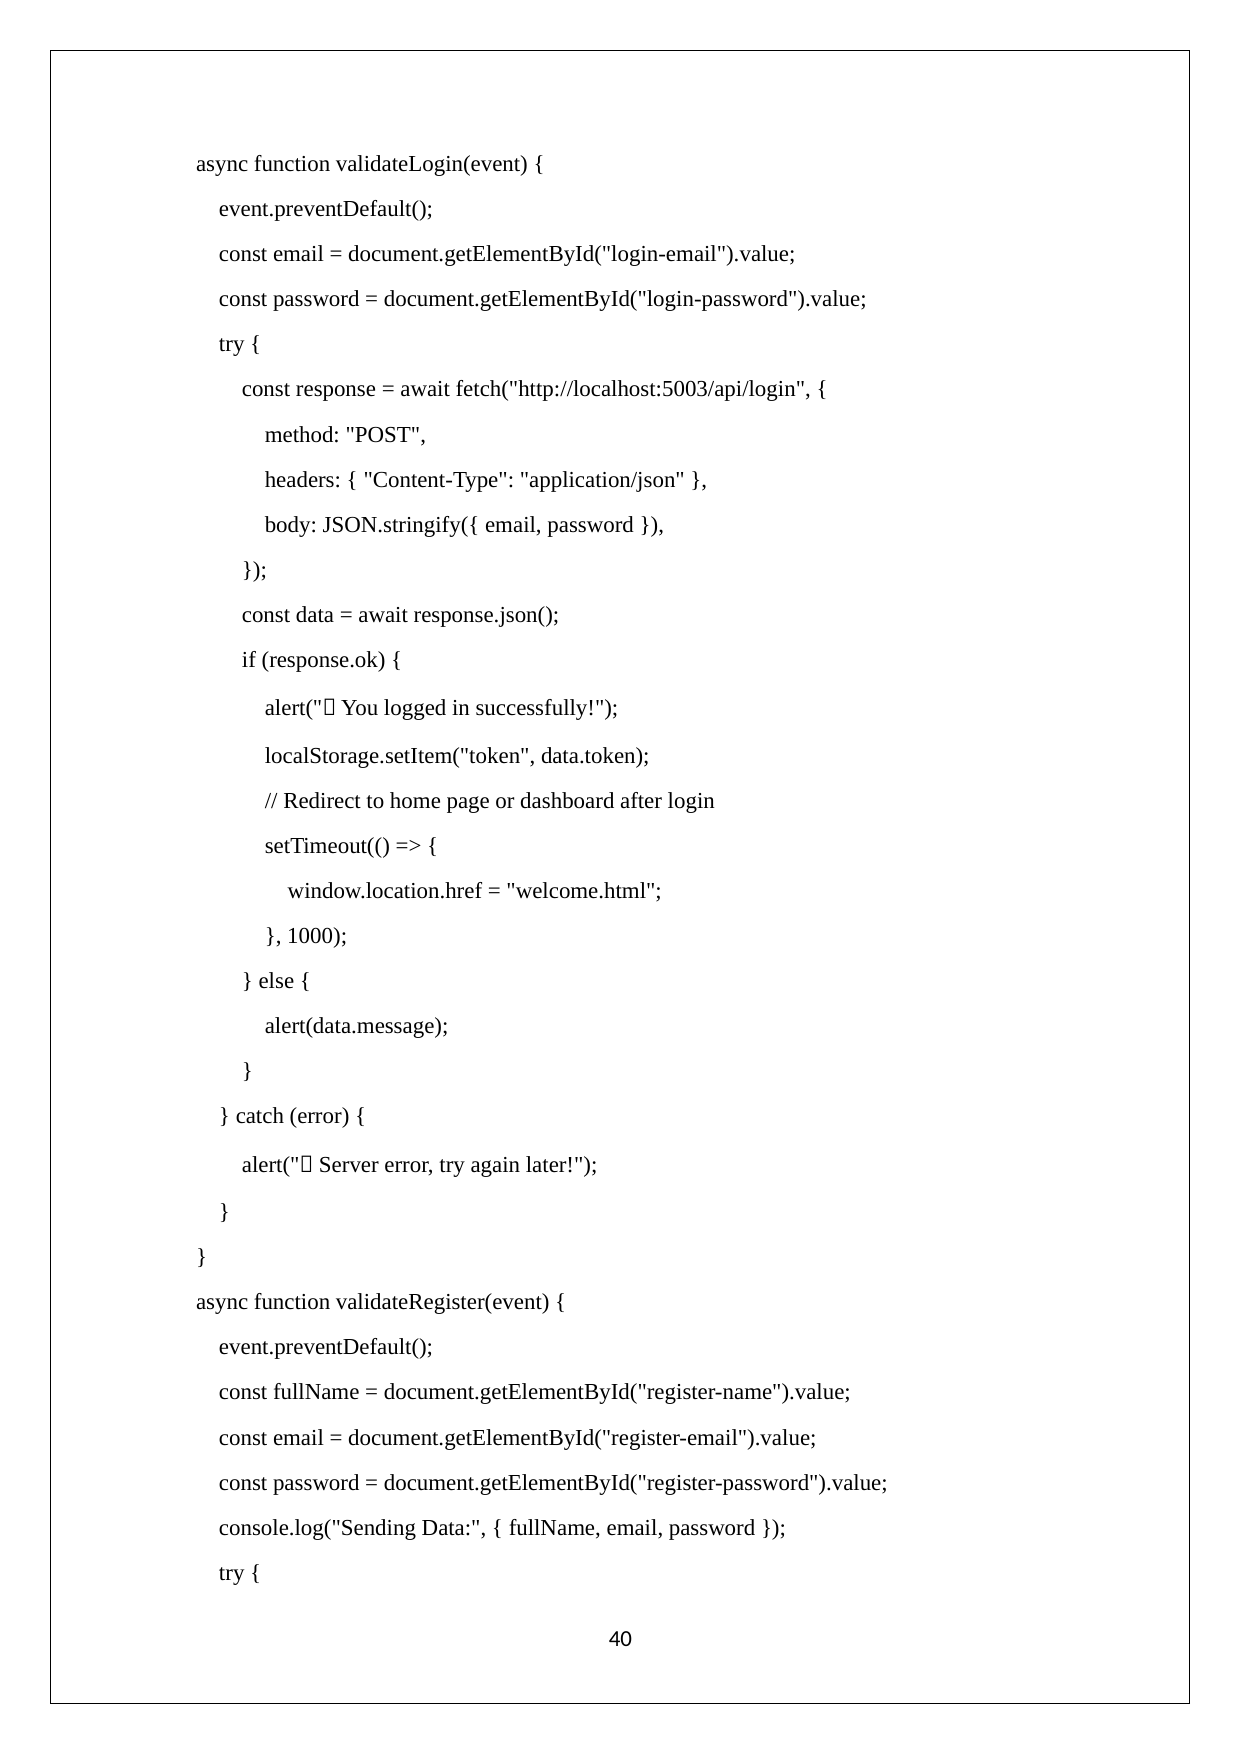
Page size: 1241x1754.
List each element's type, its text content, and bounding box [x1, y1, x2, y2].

text event.preventDefault(); [150, 1333, 1090, 1360]
text localStorage.setItem("token", data.token); [150, 742, 1090, 768]
text } catch (error) { [150, 1102, 1090, 1129]
text alert(data.message); [150, 1012, 1090, 1039]
text async function validateRegister(event) { [150, 1288, 1090, 1314]
text console.log("Sending Data:", { fullName, email, password }); [150, 1514, 1090, 1540]
text const password = document.getElementById("register-password").value; [150, 1469, 1090, 1495]
text alert("❌ Server error, try again later!"); [150, 1148, 1090, 1179]
text if (response.ok) { [150, 646, 1090, 672]
text alert("✅ You logged in successfully!"); [150, 691, 1090, 722]
text try { [150, 330, 1090, 357]
text }); [150, 556, 1090, 582]
text try { [150, 1559, 1090, 1585]
text }, 1000); [150, 922, 1090, 948]
text setTimeout(() => { [150, 832, 1090, 858]
text const data = await response.json(); [150, 601, 1090, 627]
text const response = await fetch("http://localhost:5003/api/login", { [150, 376, 1090, 402]
text headers: { "Content-Type": "application/json" }, [150, 466, 1090, 492]
text const fullName = document.getElementById("register-name").value; [150, 1378, 1090, 1405]
text body: JSON.stringify({ email, password }), [150, 511, 1090, 537]
text const email = document.getElementById("register-email").value; [150, 1423, 1090, 1450]
text } [150, 1057, 1090, 1084]
text async function validateLogin(event) { [150, 150, 1090, 176]
text // Redirect to home page or dashboard after login [150, 787, 1090, 813]
text event.preventDefault(); [150, 195, 1090, 221]
text } [150, 1198, 1090, 1224]
text const password = document.getElementById("login-password").value; [150, 285, 1090, 312]
text const email = document.getElementById("login-email").value; [150, 240, 1090, 267]
text method: "POST", [150, 421, 1090, 447]
text window.location.href = "welcome.html"; [150, 877, 1090, 903]
text } else { [150, 967, 1090, 993]
text } [150, 1243, 1090, 1269]
